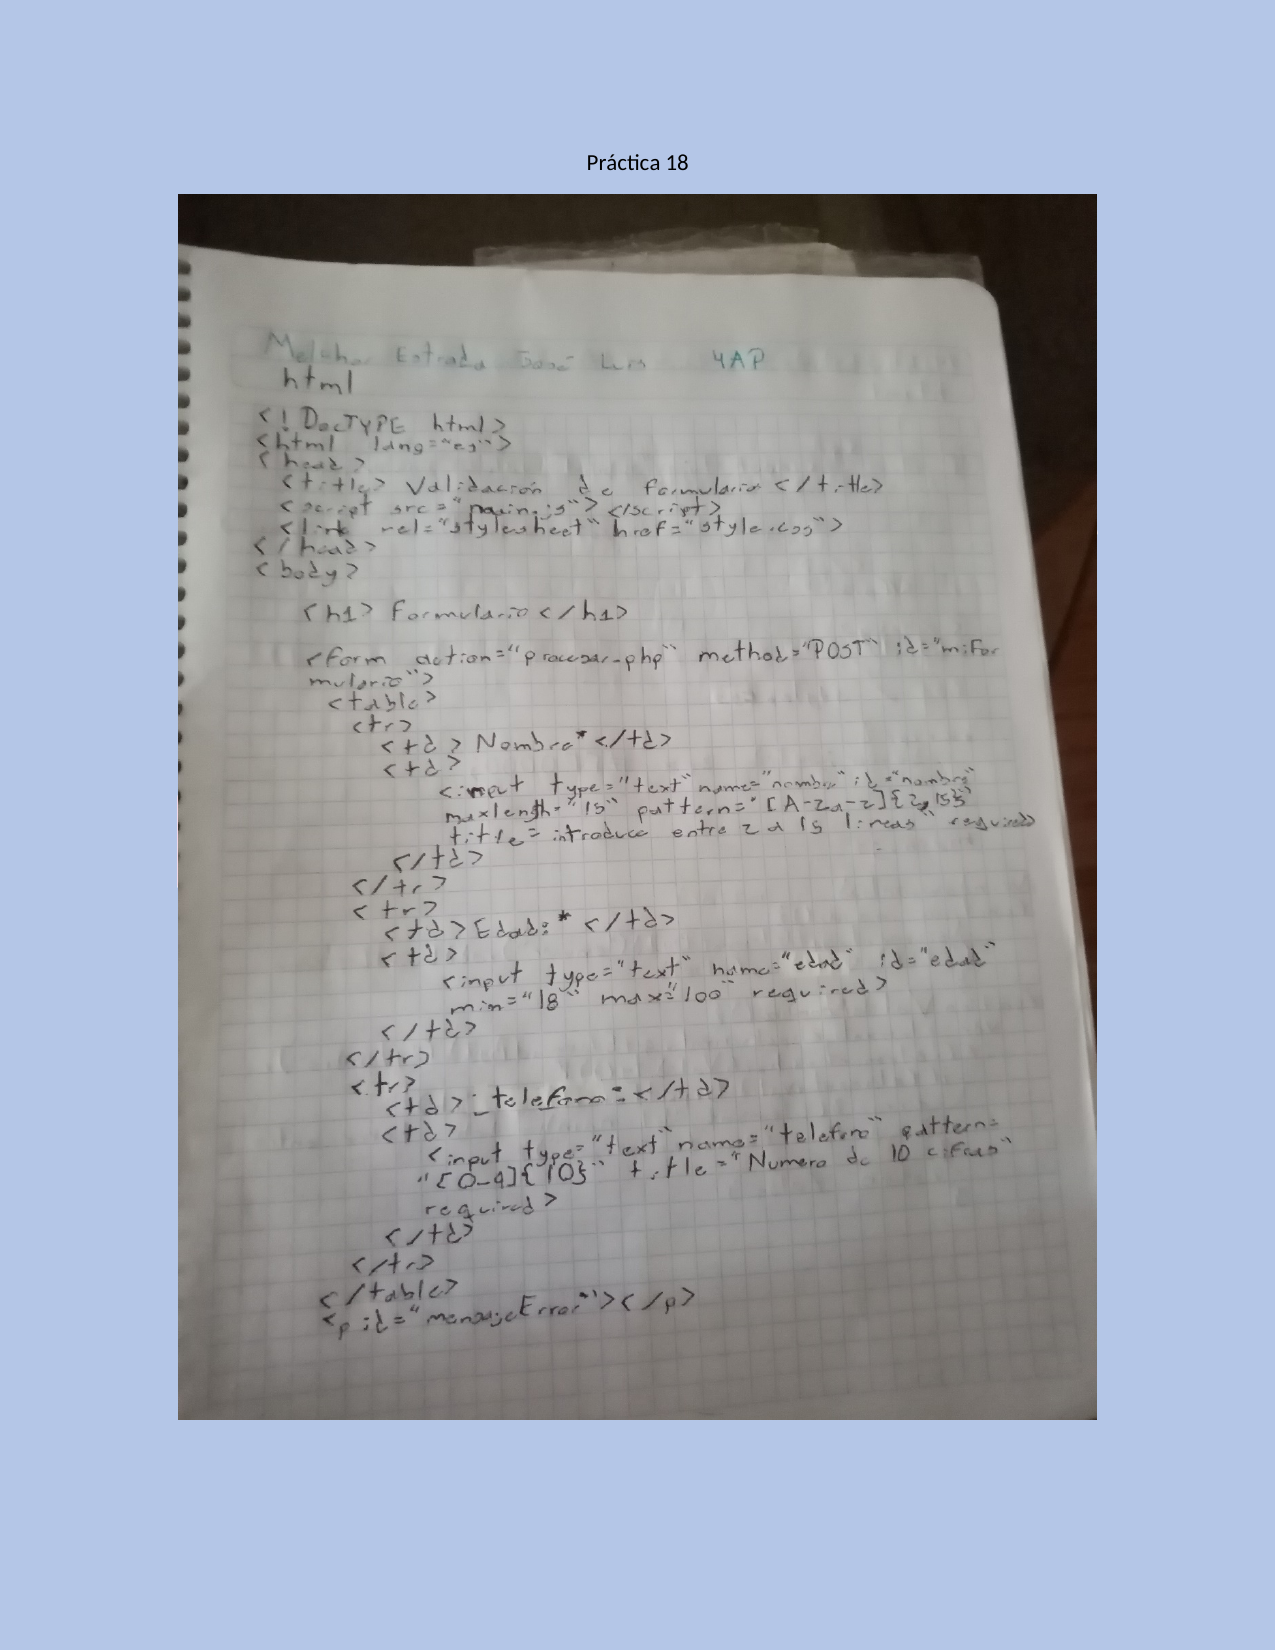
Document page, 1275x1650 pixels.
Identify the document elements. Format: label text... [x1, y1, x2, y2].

text Práctica 18 [177, 148, 1098, 176]
picture [178, 194, 1097, 1420]
